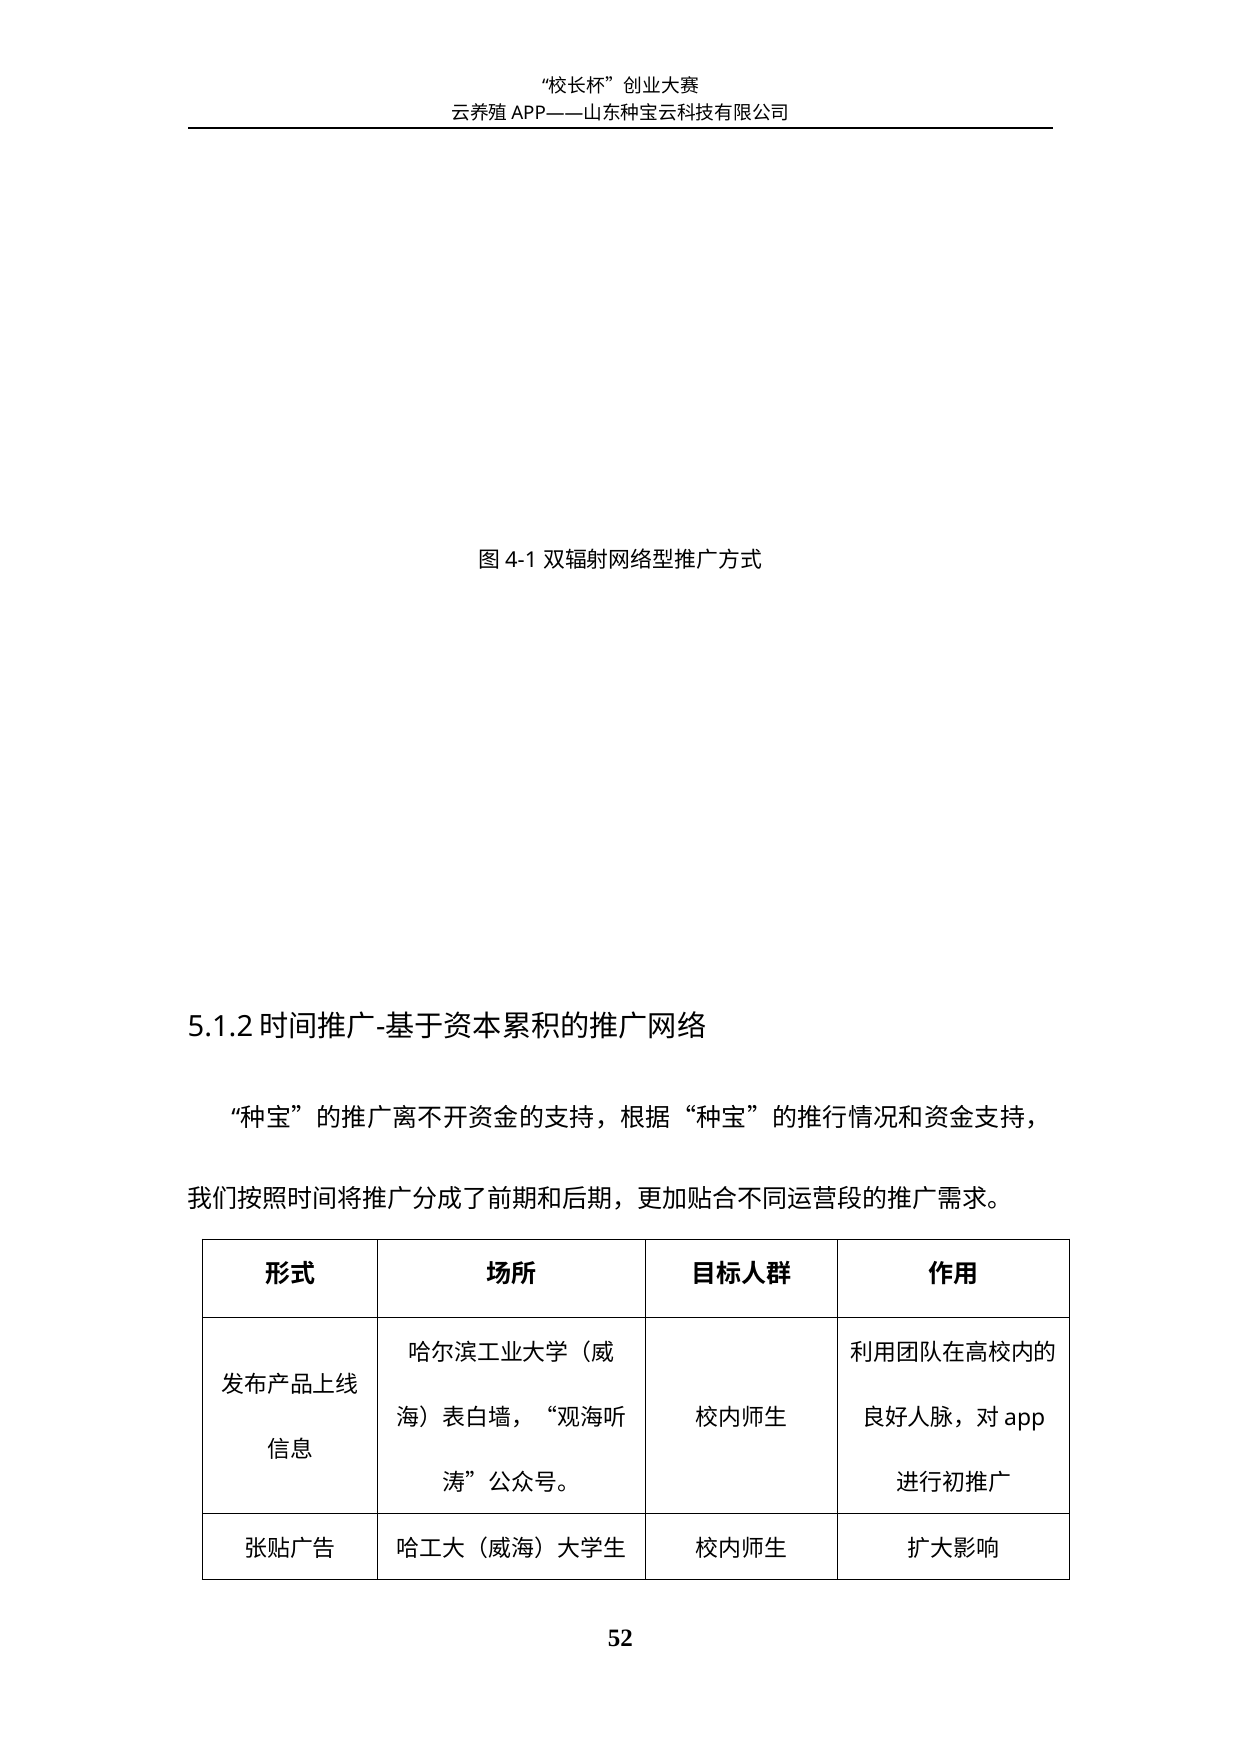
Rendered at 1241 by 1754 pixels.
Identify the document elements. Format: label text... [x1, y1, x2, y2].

table_header 场所 [378, 1240, 645, 1317]
table_cell 校内师生 [646, 1514, 837, 1579]
table_cell 哈尔滨工业大学（威海）表白墙，“观海听涛”公众号。 [378, 1318, 645, 1513]
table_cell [378, 1514, 645, 1579]
text 5.1.2时间推广-基于资本累积的推广网络 [187, 991, 1053, 1056]
table_cell 张贴广告 [203, 1514, 377, 1579]
table_header 目标人群 [646, 1240, 837, 1317]
table_cell 利用团队在高校内的良好人脉，对app进行初推广 [838, 1318, 1069, 1513]
table_cell 扩大影响 [838, 1514, 1069, 1579]
table_header 形式 [203, 1240, 377, 1317]
table_cell 发布产品上线信息 [203, 1318, 377, 1513]
table_header 作用 [838, 1240, 1069, 1317]
table_cell 校内师生 [646, 1318, 837, 1513]
text “种宝”的推广离不开资金的支持，根据“种宝”的推行情况和资金支持，我们按照时间将推广分成了前期和后期，更加贴合不同运营段的推广需求。 [187, 1083, 1053, 1229]
text 图4-1 双辐射网络型推广方式 [187, 542, 1053, 574]
